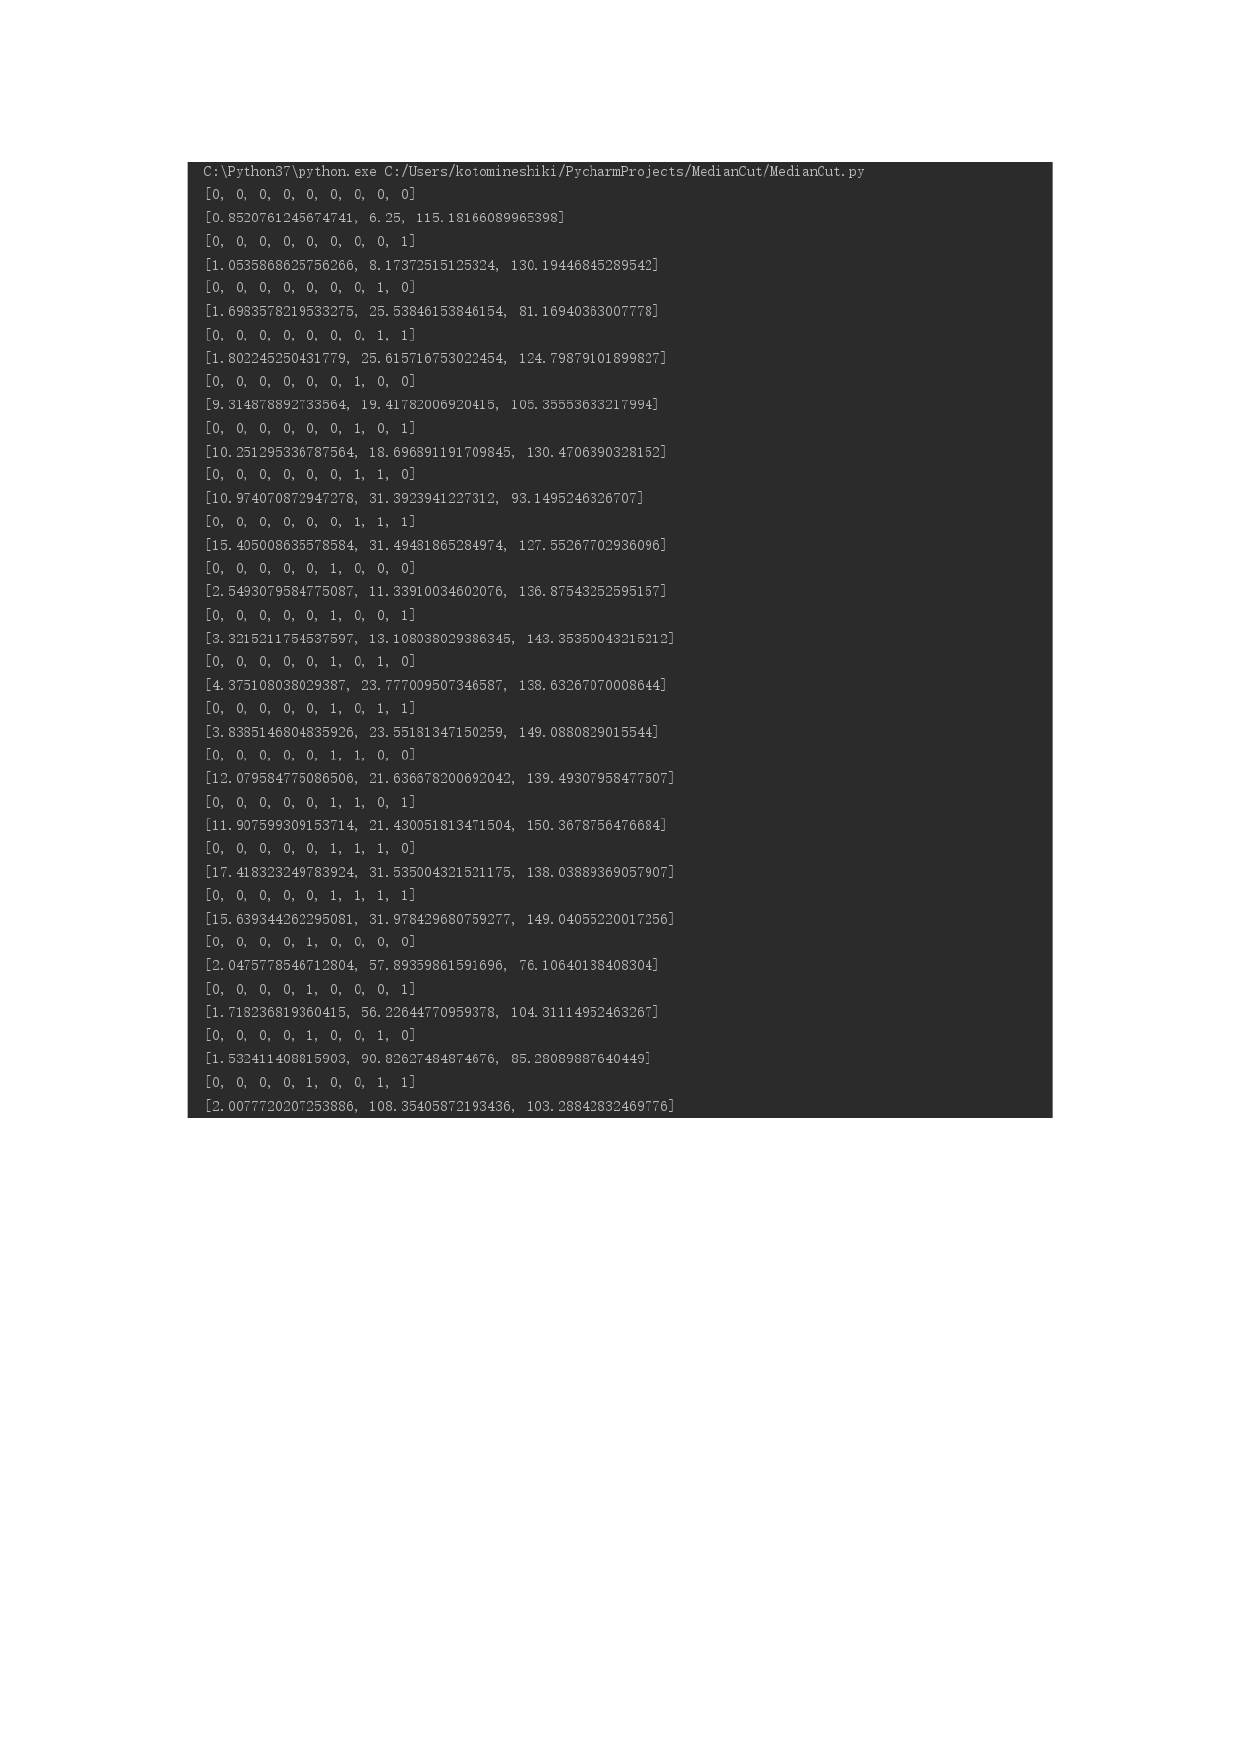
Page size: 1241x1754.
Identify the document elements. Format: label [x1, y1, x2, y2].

picture [187, 162, 1053, 1118]
